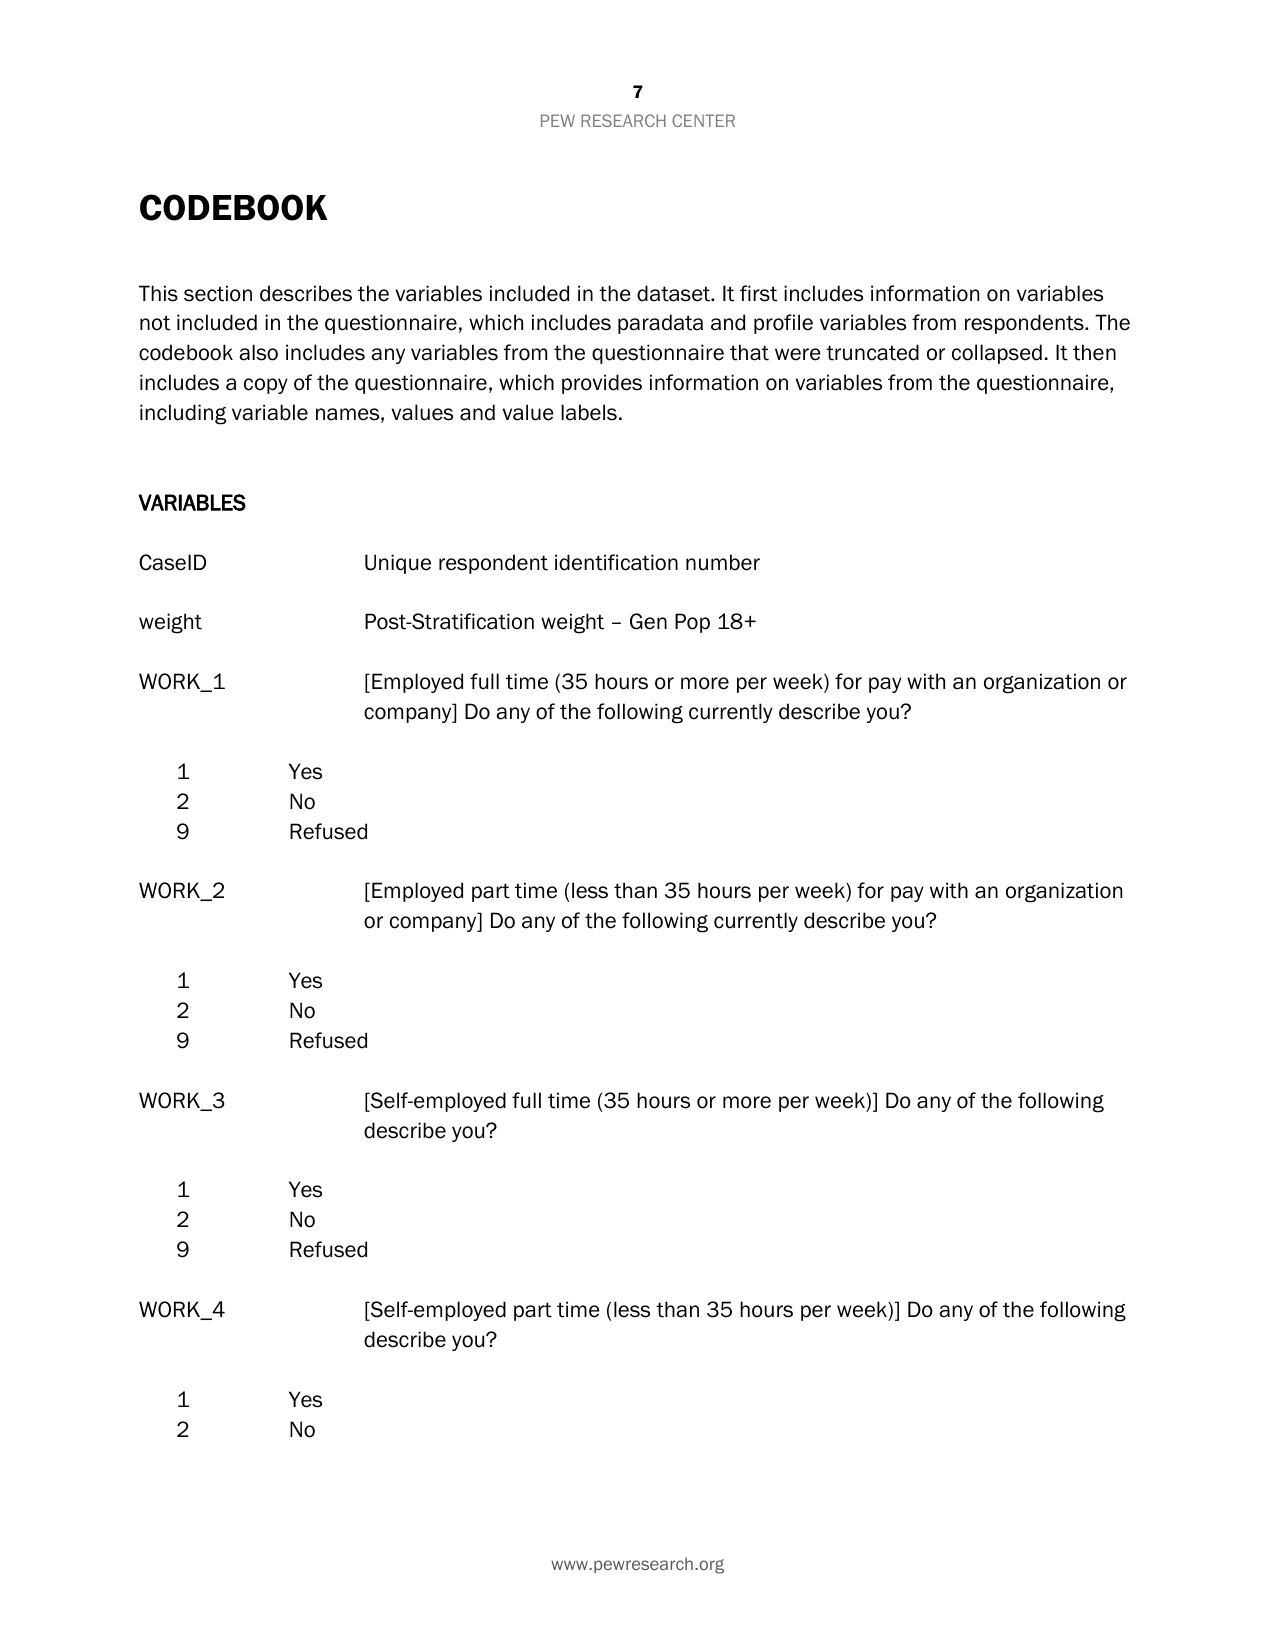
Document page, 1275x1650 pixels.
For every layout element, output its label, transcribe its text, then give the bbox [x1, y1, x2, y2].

text 9 Refused [176, 818, 1136, 844]
text WORK_1 [Employed full time (35 hours or more per week) for pay with an organization or company] Do any of the following currently describe you? [139, 668, 1136, 724]
text CaseID Unique respondent identification number [139, 549, 1136, 575]
list No [176, 1416, 1136, 1442]
list Yes [176, 1386, 1136, 1412]
list No [176, 1207, 1136, 1233]
text 9 Refused [176, 1237, 1136, 1263]
text This section describes the variables included in the dataset. It first includes information on variables not included in the questionnaire, which includes paradata and profile variables from respondents. The codebook also includes any variables from the questionnaire that were truncated or collapsed. It then includes a copy of the questionnaire, which provides information on variables from the questionnaire, including variable names, values and value labels. [139, 280, 1136, 426]
text weight Post-Stratification weight – Gen Pop 18+ [139, 609, 1136, 635]
list Yes [176, 1177, 1136, 1203]
text WORK_2 [Employed part time (less than 35 hours per week) for pay with an organization or company] Do any of the following currently describe you? [139, 878, 1136, 934]
list No [176, 997, 1136, 1023]
text WORK_3 [Self-employed full time (35 hours or more per week)] Do any of the following describe you? [139, 1087, 1136, 1143]
text 9 Refused [176, 1027, 1136, 1053]
text WORK_4 [Self-employed part time (less than 35 hours per week)] Do any of the following describe you? [139, 1296, 1136, 1352]
text VARIABLES [139, 489, 1136, 515]
list No [176, 788, 1136, 814]
list Yes [176, 967, 1136, 993]
subtitle CODEBOOK [139, 187, 1136, 229]
list Yes [176, 758, 1136, 784]
